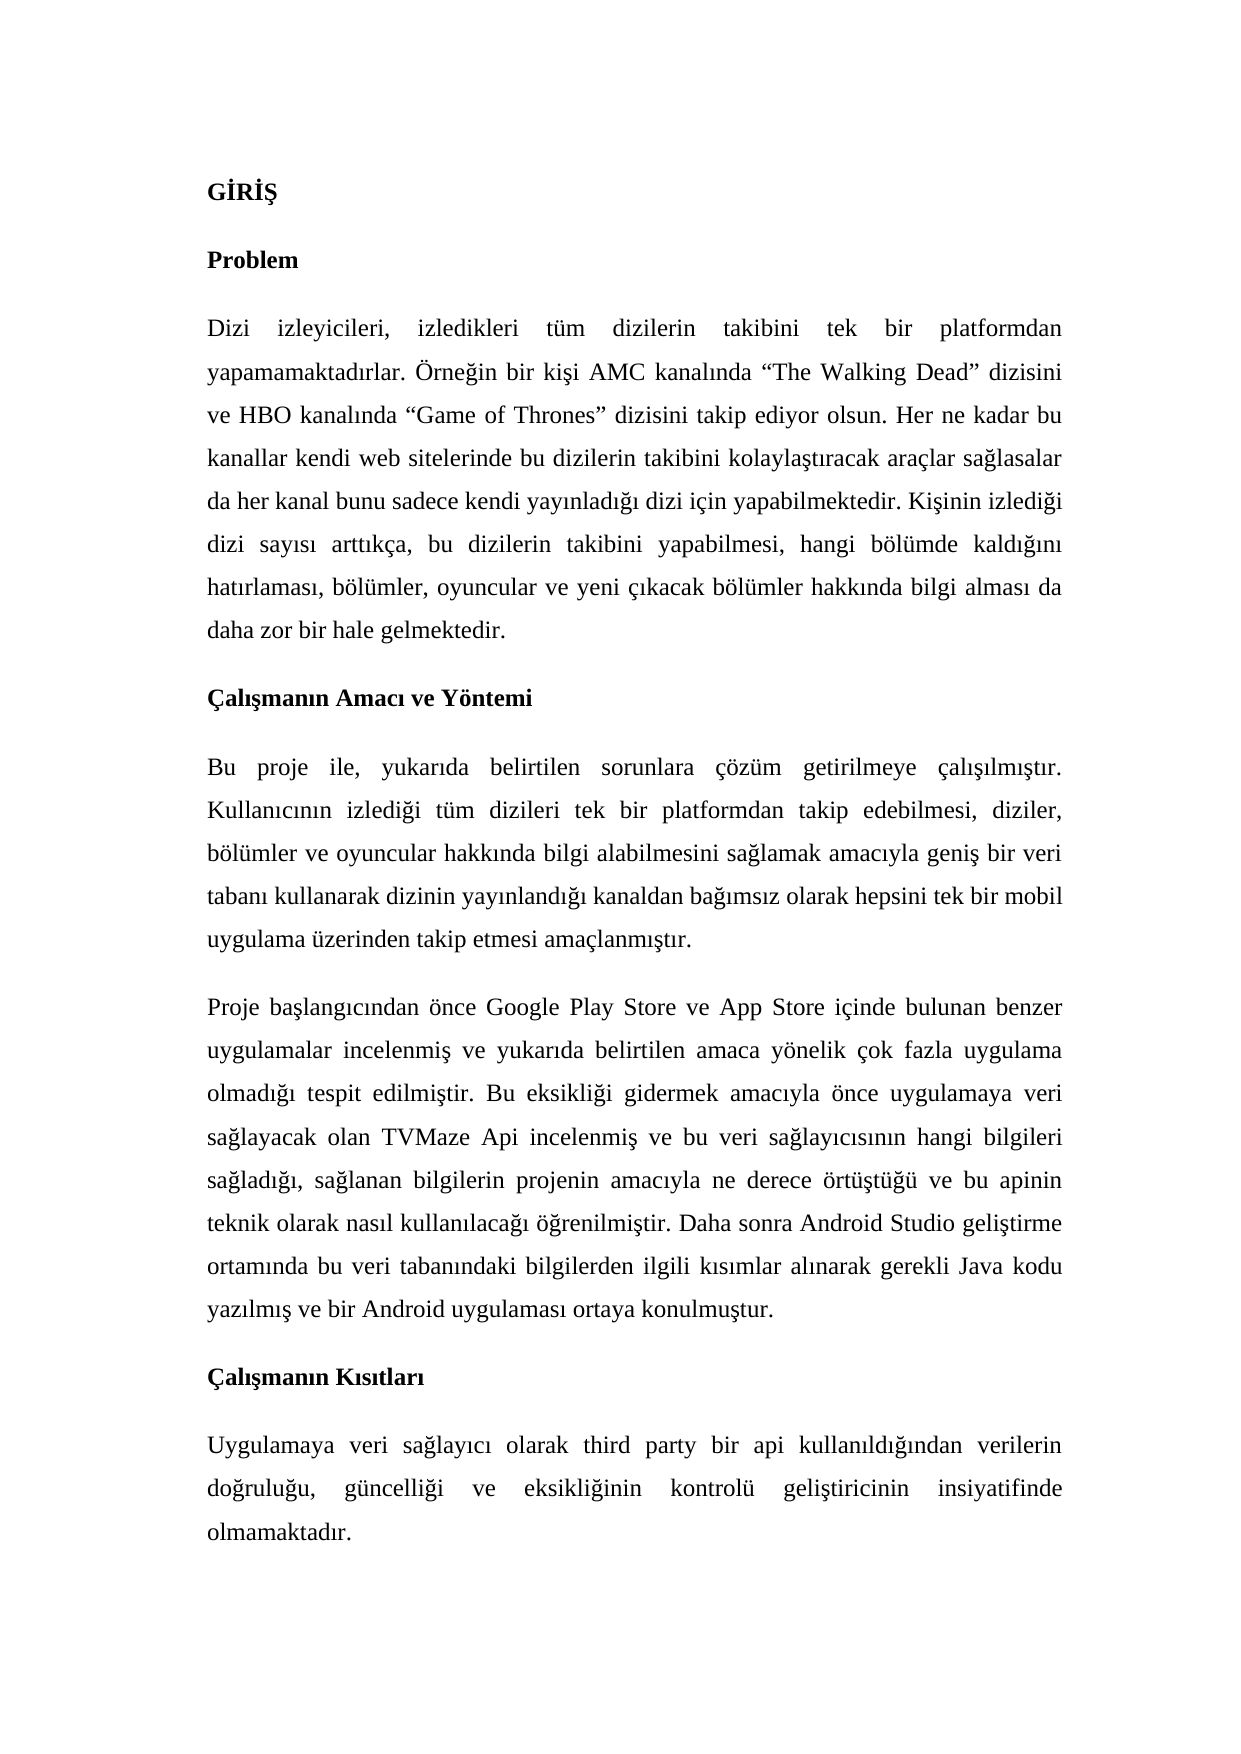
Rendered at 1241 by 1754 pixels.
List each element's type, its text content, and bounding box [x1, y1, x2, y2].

text Bu proje ile, yukarıda belirtilen sorunlara çözüm getirilmeye çalışılmıştır. Kullanıcının izlediği tüm dizileri tek bir platformdan takip edebilmesi, diziler, bölümler ve oyuncular hakkında bilgi alabilmesini sağlamak amacıyla geniş bir veri tabanı kullanarak dizinin yayınlandığı kanaldan bağımsız olarak hepsini tek bir mobil uygulama üzerinden takip etmesi amaçlanmıştır. [207, 752, 1063, 953]
text Problem [207, 245, 1063, 274]
text Çalışmanın Kısıtları [207, 1362, 1063, 1391]
text Proje başlangıcından önce Google Play Store ve App Store içinde bulunan benzer uygulamalar incelenmiş ve yukarıda belirtilen amaca yönelik çok fazla uygulama olmadığı tespit edilmiştir. Bu eksikliği gidermek amacıyla önce uygulamaya veri sağlayacak olan TVMaze Api incelenmiş ve bu veri sağlayıcısının hangi bilgileri sağladığı, sağlanan bilgilerin projenin amacıyla ne derece örtüştüğü ve bu apinin teknik olarak nasıl kullanılacağı öğrenilmiştir. Daha sonra Android Studio geliştirme ortamında bu veri tabanındaki bilgilerden ilgili kısımlar alınarak gerekli Java kodu yazılmış ve bir Android uygulaması ortaya konulmuştur. [207, 992, 1063, 1323]
text Dizi izleyicileri, izledikleri tüm dizilerin takibini tek bir platformdan yapamamaktadırlar. Örneğin bir kişi AMC kanalında “The Walking Dead” dizisini ve HBO kanalında “Game of Thrones” dizisini takip ediyor olsun. Her ne kadar bu kanallar kendi web sitelerinde bu dizilerin takibini kolaylaştıracak araçlar sağlasalar da her kanal bunu sadece kendi yayınladığı dizi için yapabilmektedir. Kişinin izlediği dizi sayısı arttıkça, bu dizilerin takibini yapabilmesi, hangi bölümde kaldığını hatırlaması, bölümler, oyuncular ve yeni çıkacak bölümler hakkında bilgi alması da daha zor bir hale gelmektedir. [207, 313, 1063, 644]
text Çalışmanın Amacı ve Yöntemi [207, 683, 1063, 712]
text GİRİŞ [207, 177, 1063, 206]
text Uygulamaya veri sağlayıcı olarak third party bir api kullanıldığından verilerin doğruluğu, güncelliği ve eksikliğinin kontrolü geliştiricinin insiyatifinde olmamaktadır. [207, 1430, 1063, 1545]
